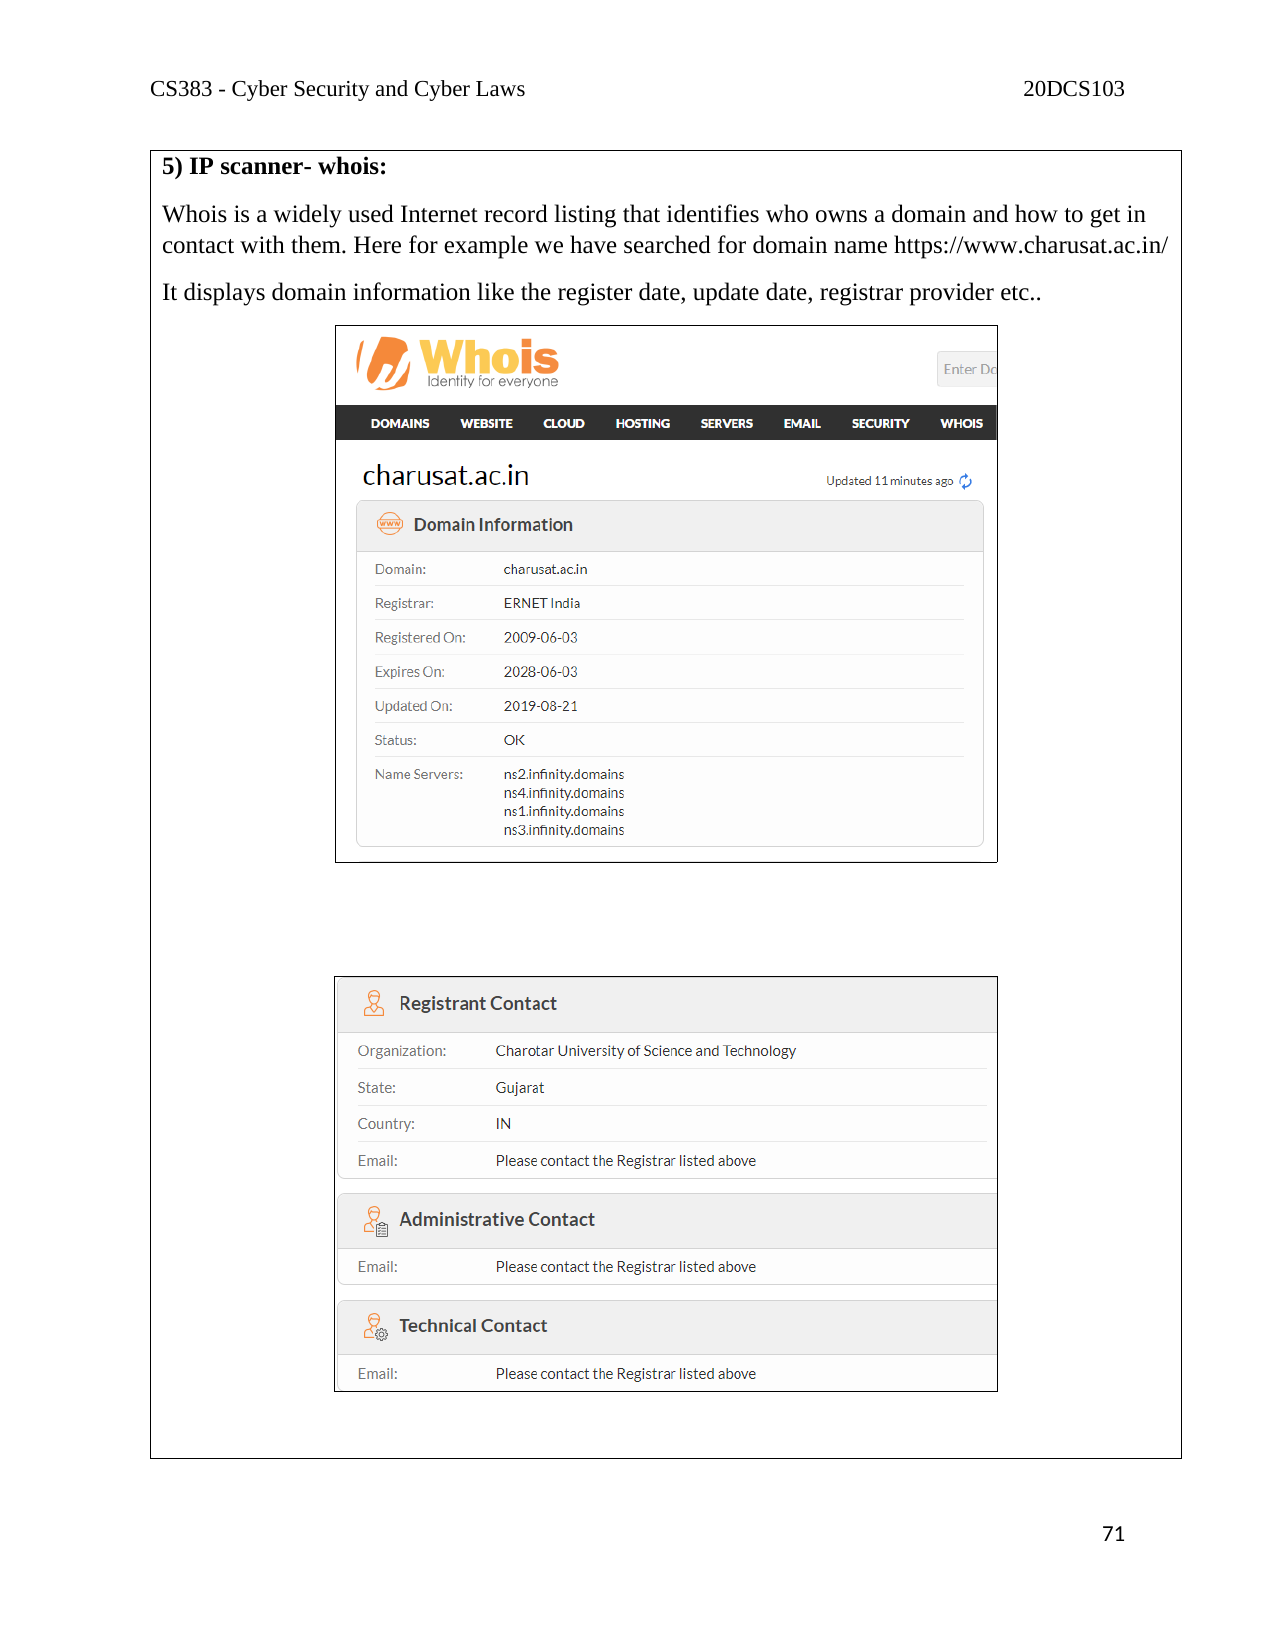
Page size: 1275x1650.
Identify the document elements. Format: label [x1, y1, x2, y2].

picture [335, 977, 997, 1391]
picture [336, 326, 997, 862]
table_cell [151, 151, 1181, 1458]
